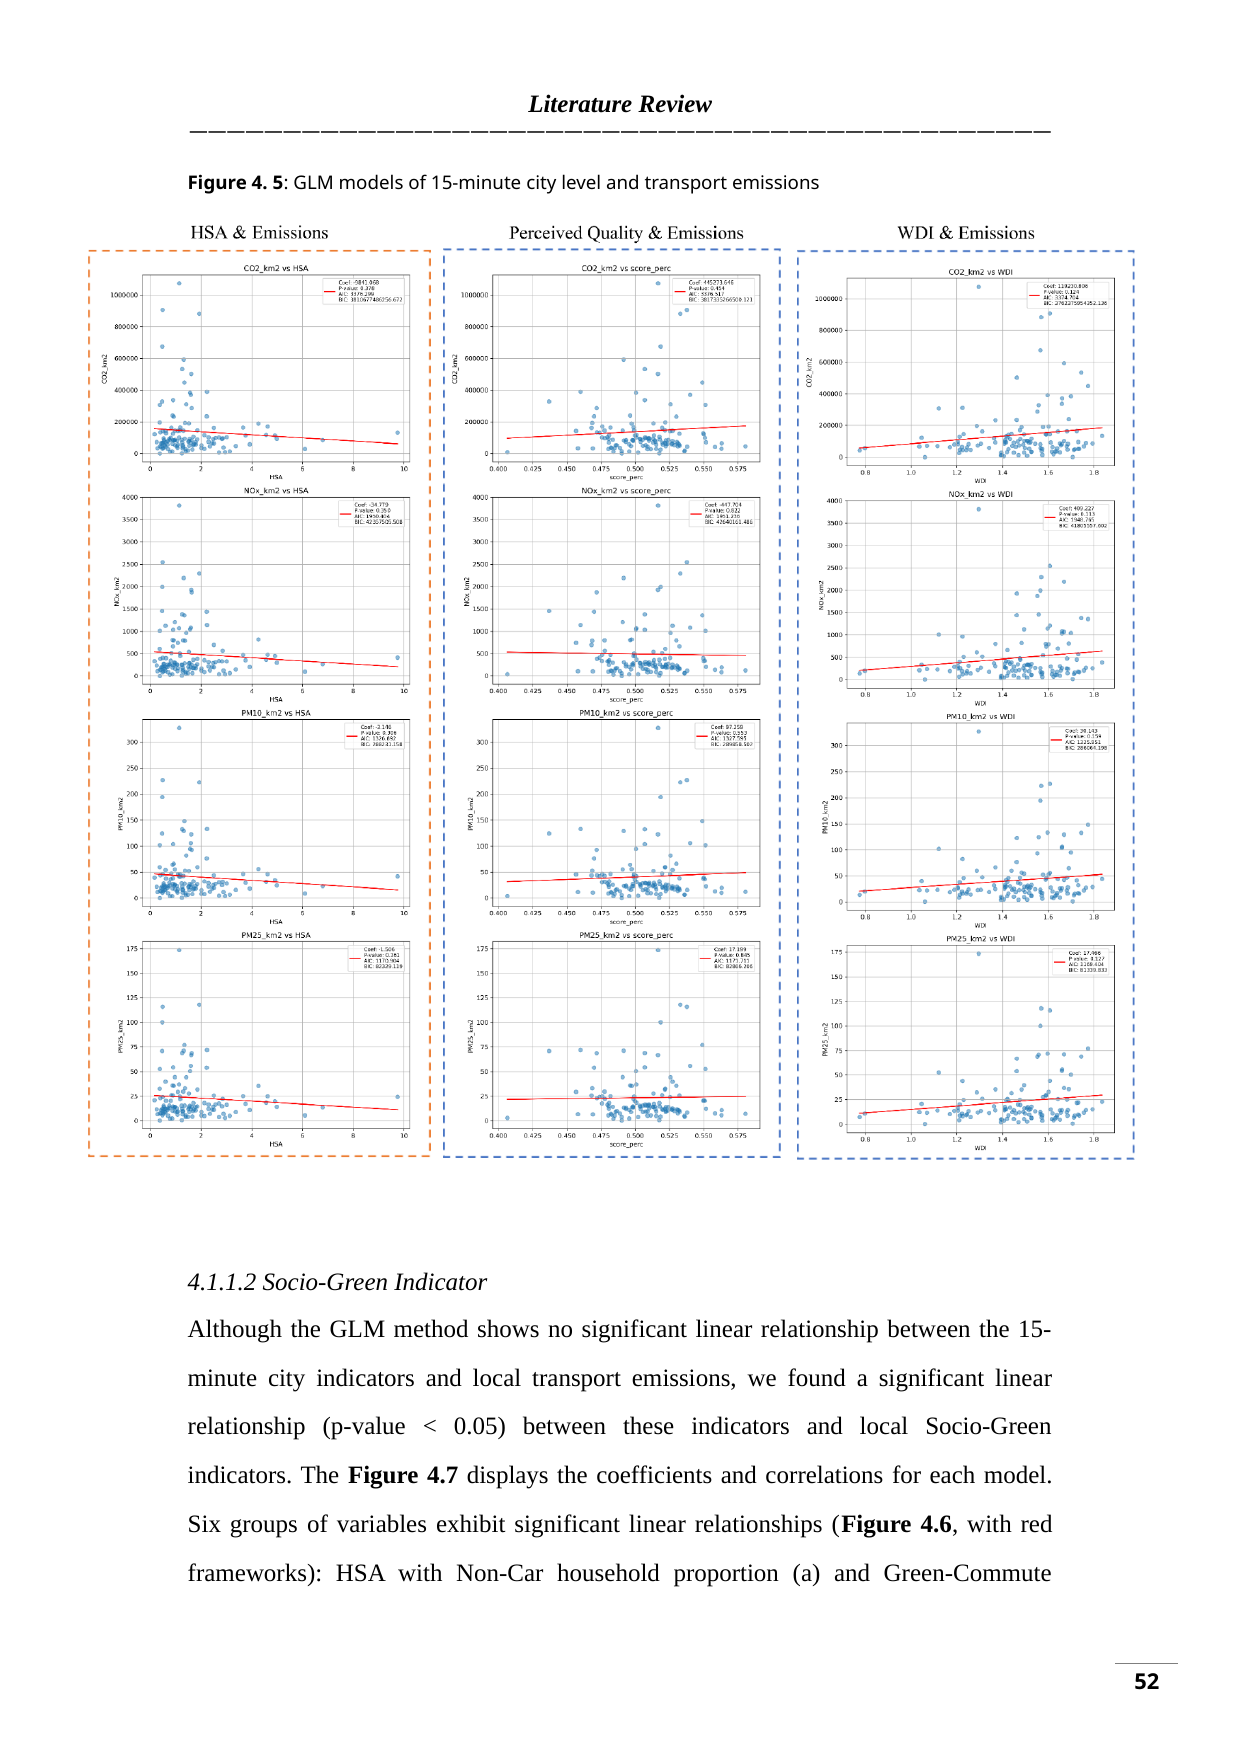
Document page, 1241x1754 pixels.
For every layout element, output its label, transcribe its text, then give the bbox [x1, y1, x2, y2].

picture [86, 213, 1153, 1172]
list Socio-Green Indicator [187, 1172, 1053, 1298]
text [187, 1312, 1053, 1588]
